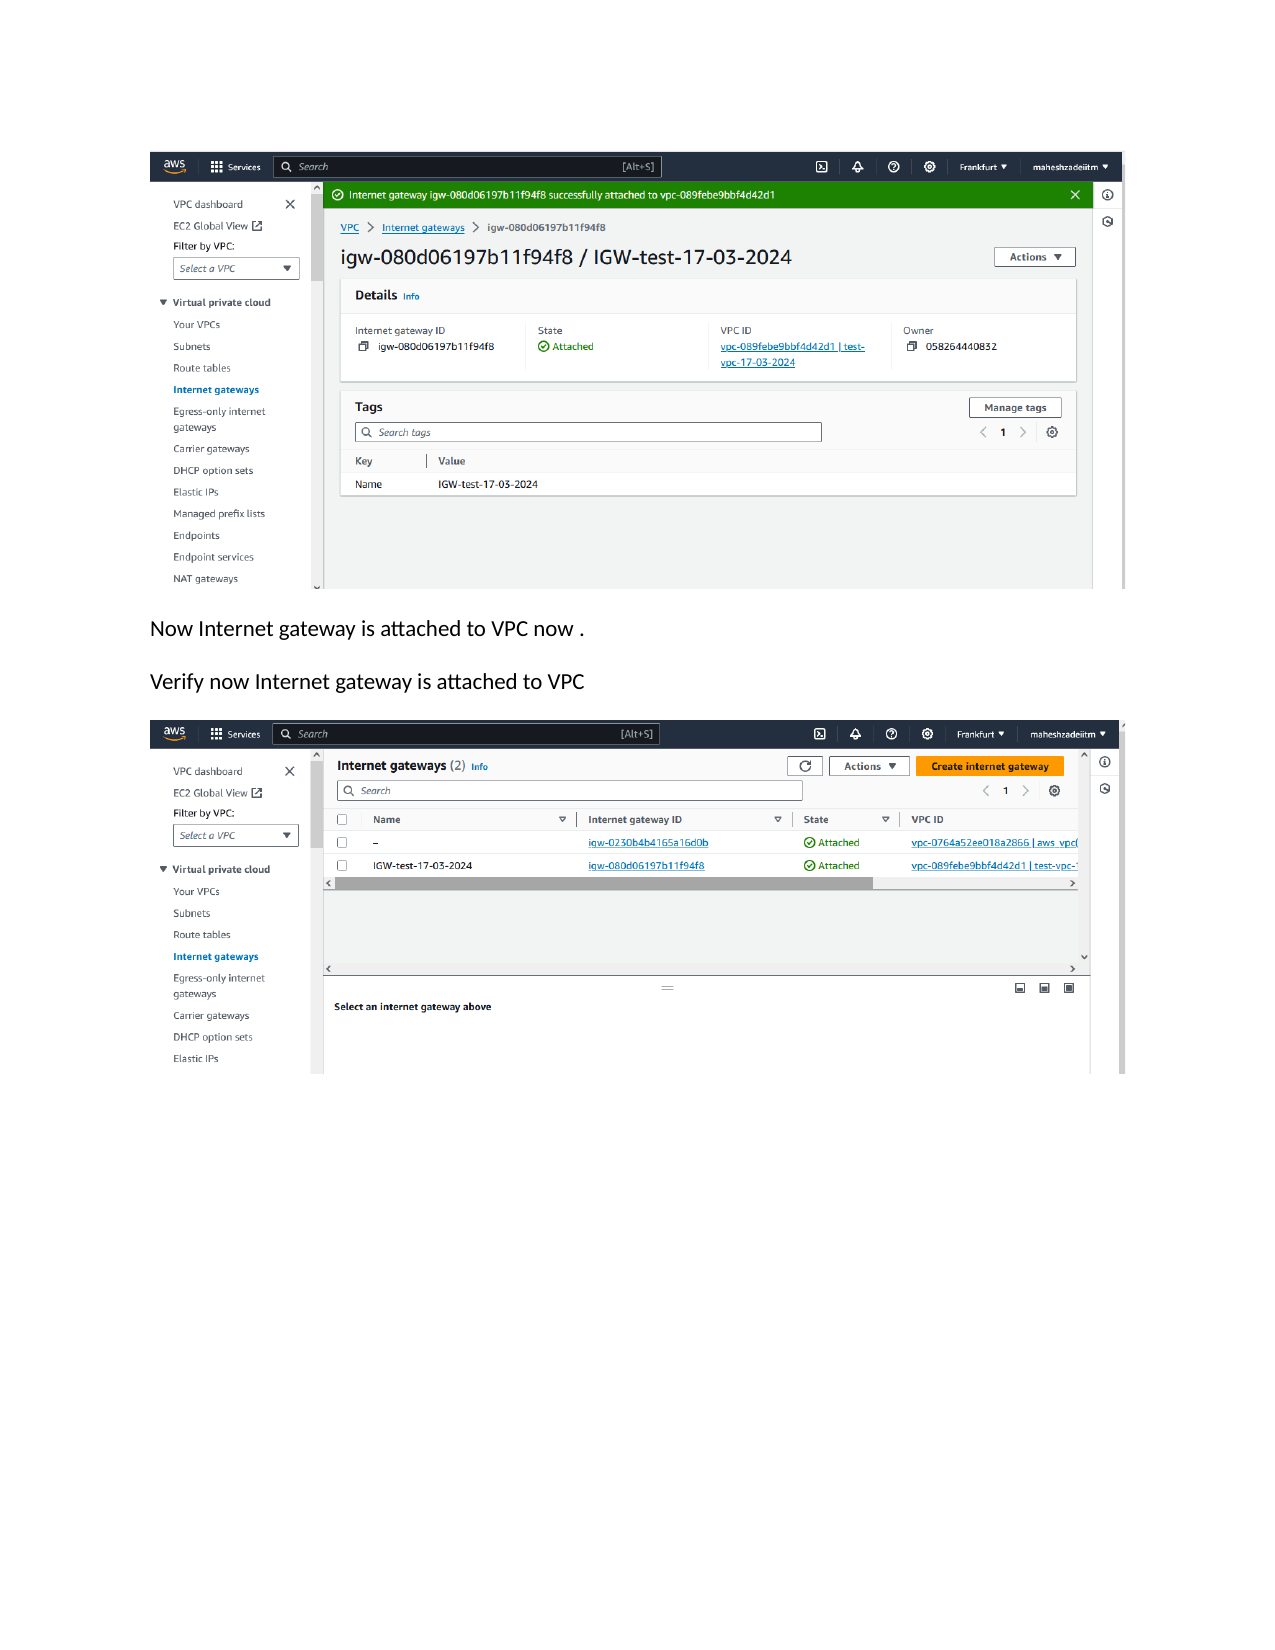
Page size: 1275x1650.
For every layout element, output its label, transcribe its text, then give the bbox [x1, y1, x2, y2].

picture [150, 150, 1125, 589]
picture [150, 720, 1125, 1074]
text Now Internet gateway is attached to VPC now . [150, 614, 1125, 642]
text Verify now Internet gateway is attached to VPC [150, 667, 1125, 695]
